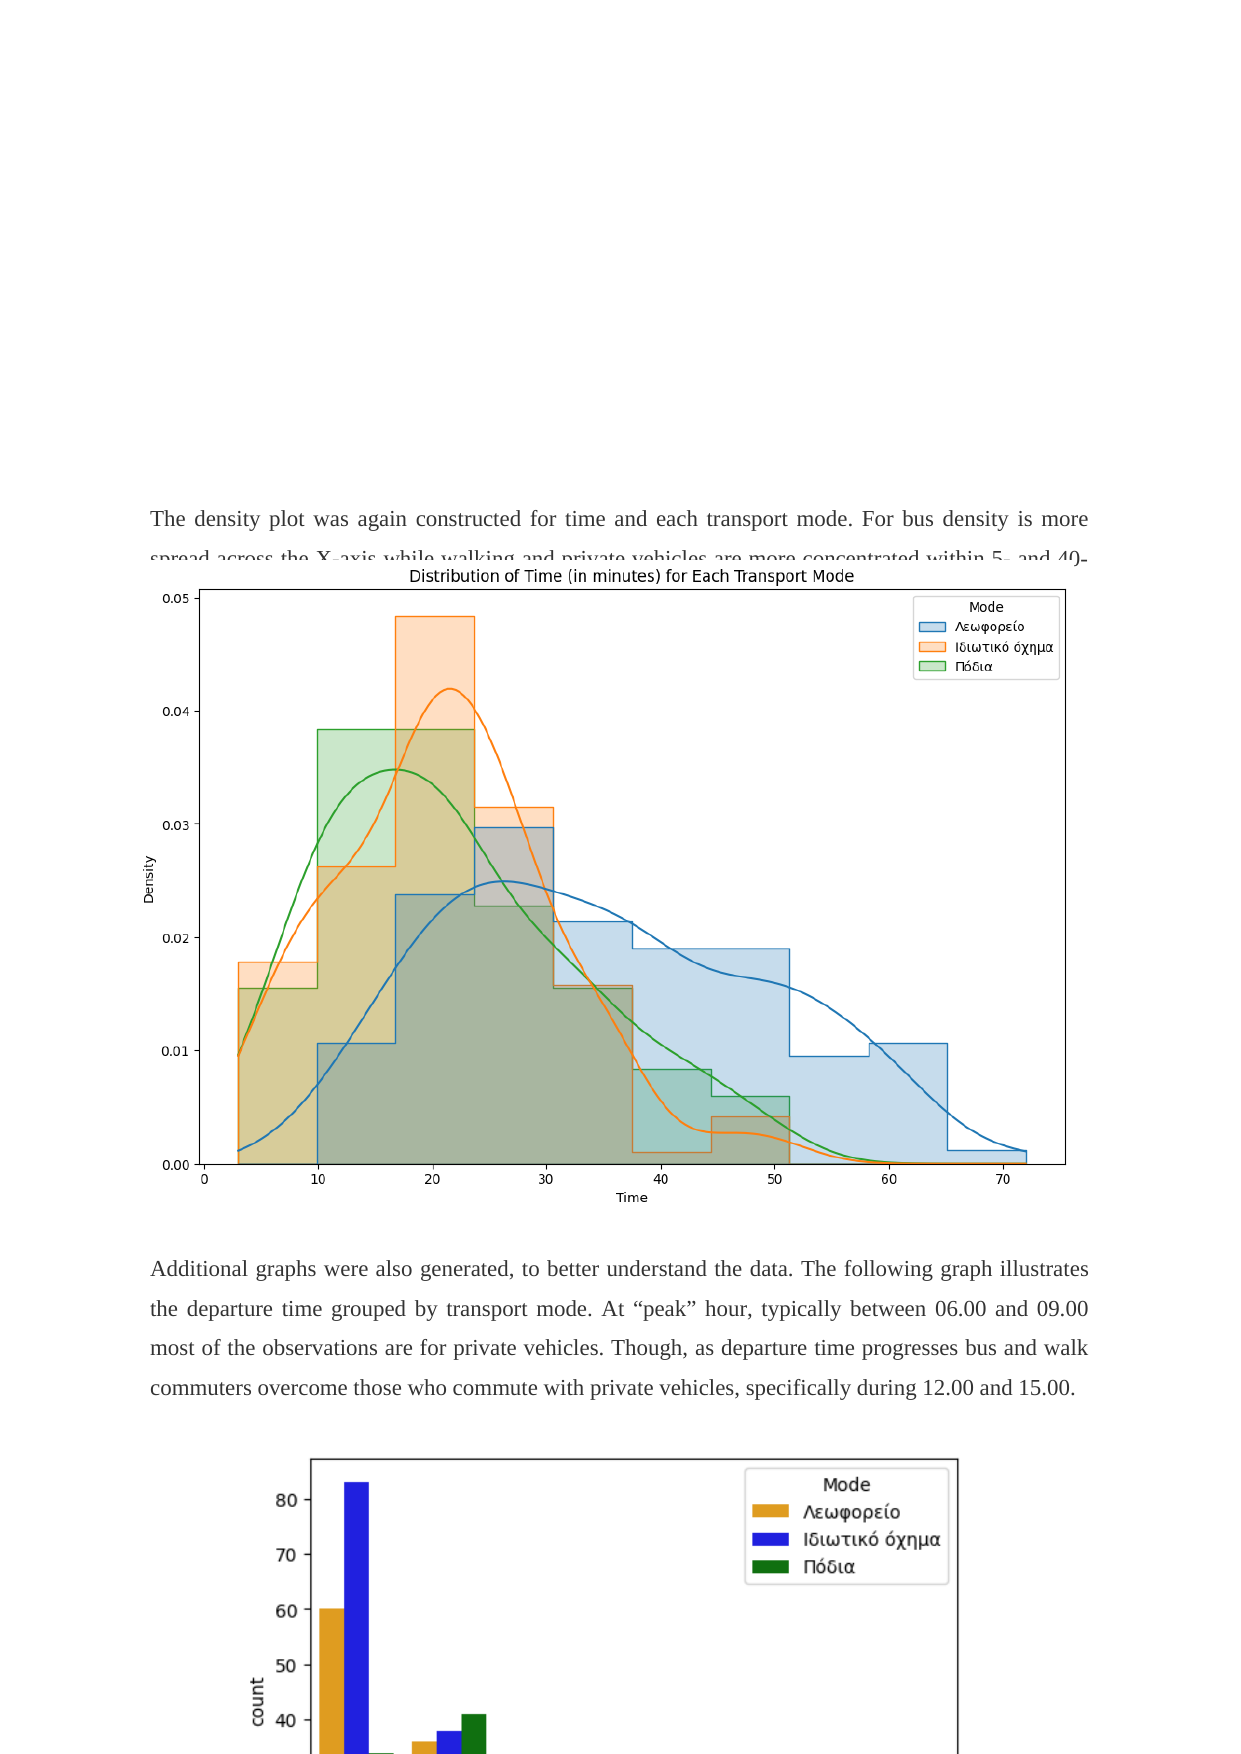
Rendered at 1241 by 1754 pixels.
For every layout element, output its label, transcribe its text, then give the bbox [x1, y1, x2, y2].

picture [133, 560, 1074, 1213]
text Additional graphs were also generated, to better understand the data. The following graph illustrates the departure time grouped by transport mode. At “peak” hour, typically between 06.00 and 09.00 most of the observations are for private vehicles. Though, as departure time progresses bus and walk commuters overcome those who commute with private vehicles, specifically during 12.00 and 15.00. [150, 1255, 1090, 1400]
picture [237, 1447, 969, 1754]
text The density plot was again constructed for time and each transport mode. For bus density is more spread across the X-axis while walking and private vehicles are more concentrated within 5- and 40-minutes commute time. [150, 505, 1090, 611]
